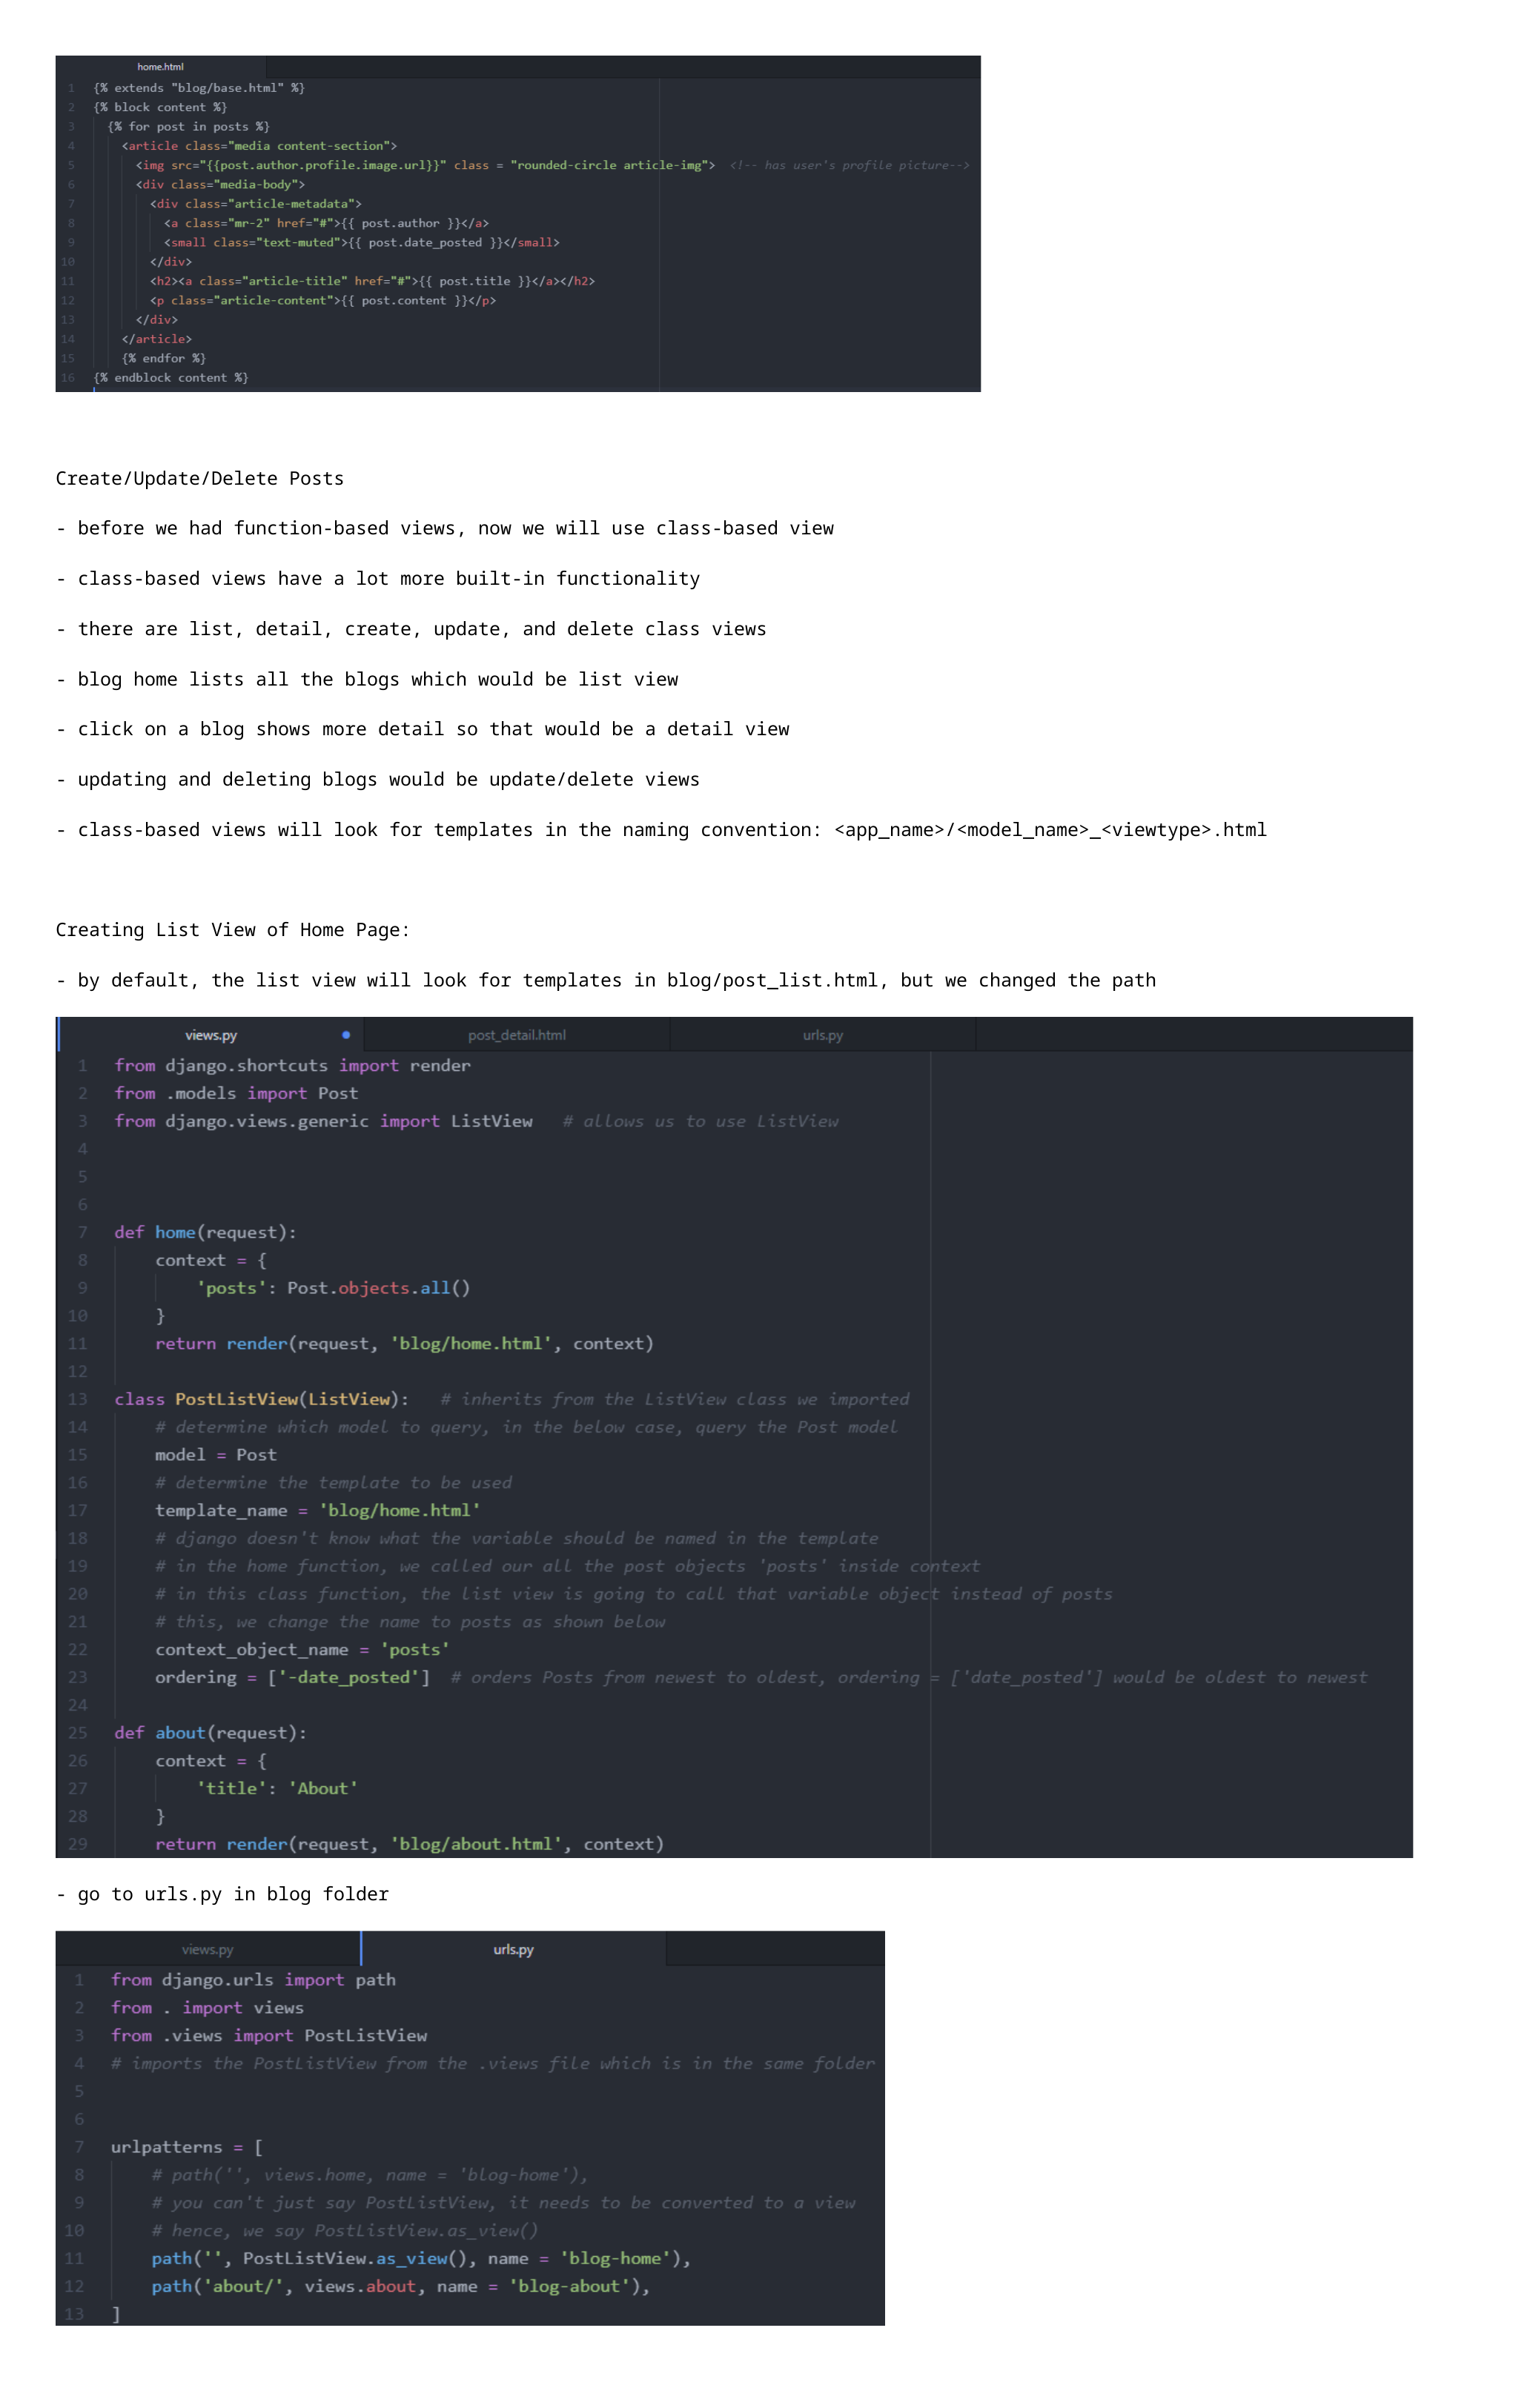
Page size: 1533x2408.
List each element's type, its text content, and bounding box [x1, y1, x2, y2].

picture [56, 56, 981, 392]
text Creating List View of Home Page: [56, 917, 1477, 942]
text Create/Update/Delete Posts [56, 465, 1477, 490]
text - click on a blog shows more detail so that would be a detail view [56, 716, 1477, 741]
text - updating and deleting blogs would be update/delete views [56, 766, 1477, 792]
text - class-based views will look for templates in the naming convention: <app_name>/<model_name>_<viewtype>.html [56, 816, 1477, 841]
picture [56, 1931, 885, 2326]
text - there are list, detail, create, update, and delete class views [56, 616, 1477, 640]
text - blog home lists all the blogs which would be list view [56, 666, 1477, 691]
text - by default, the list view will look for templates in blog/post_list.html, but we changed the path [56, 966, 1477, 992]
text - go to urls.py in blog folder [56, 1880, 1477, 1905]
text - class-based views have a lot more built-in functionality [56, 565, 1477, 591]
picture [56, 1017, 1414, 1858]
text - before we had function-based views, now we will use class-based view [56, 515, 1477, 540]
